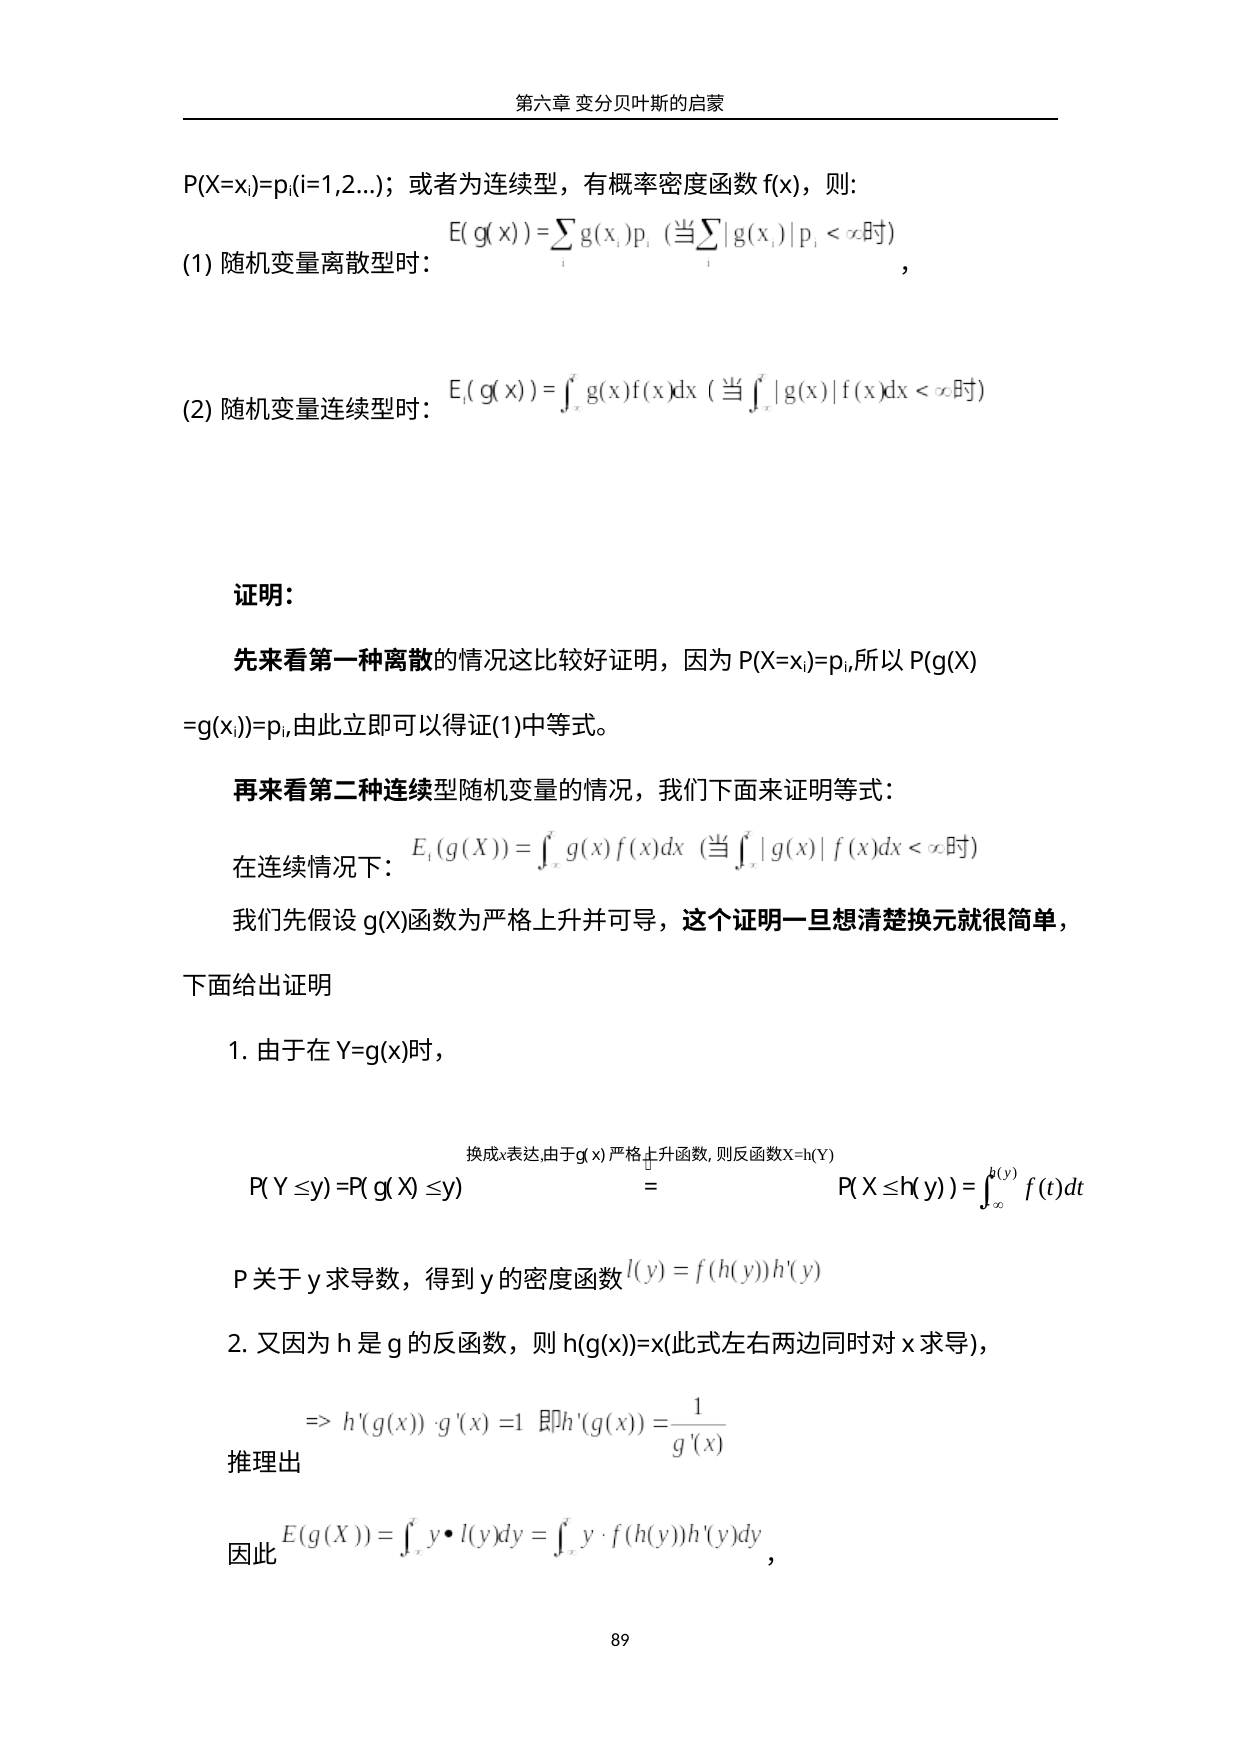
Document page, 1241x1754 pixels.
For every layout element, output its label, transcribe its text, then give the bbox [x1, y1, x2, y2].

list 随机变量离散型时： ， [183, 215, 1058, 280]
text 先来看第一种离散的情况这比较好证明，因为P(X=xi)=pi,所以P(g(X) =g(xi))=pi,由此立即可以得证(1)中等式。 [183, 626, 1058, 756]
text P关于y求导数，得到y的密度函数 [183, 1244, 1058, 1309]
list 又因为h是g的反函数，则h(g(x))=x(此式左右两边同时对x求导)， [227, 1309, 1058, 1374]
list 由于在Y=g(x)时， [227, 1016, 1058, 1227]
list 随机变量连续型时： [183, 363, 1058, 428]
text 证明： [183, 561, 1058, 626]
text 在连续情况下： [183, 821, 1058, 886]
text 我们先假设g(X)函数为严格上升并可导，这个证明一旦想清楚换元就很简单，下面给出证明 [183, 886, 1058, 1016]
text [183, 150, 1058, 215]
text 再来看第二种连续型随机变量的情况，我们下面来证明等式： [183, 756, 1058, 821]
text 推理出 [227, 1392, 1058, 1489]
text 因此， [227, 1508, 1058, 1573]
